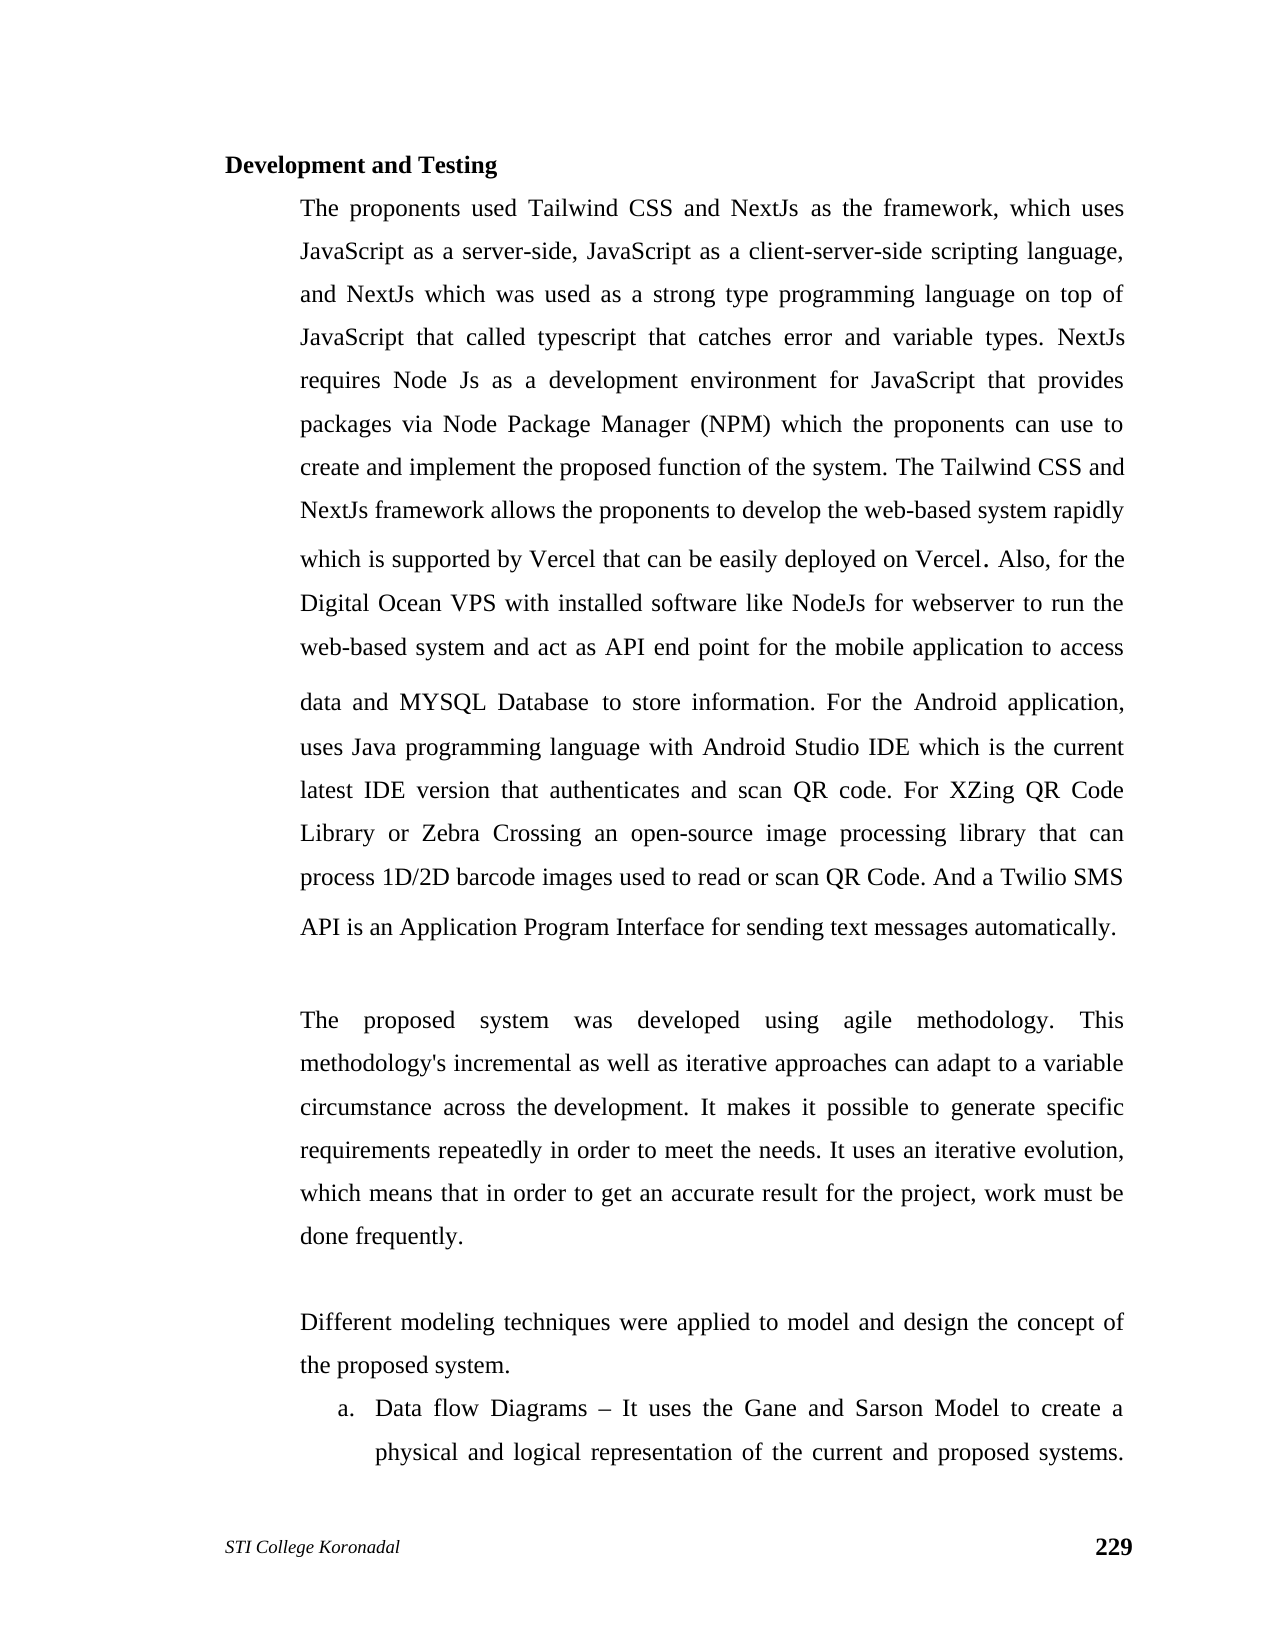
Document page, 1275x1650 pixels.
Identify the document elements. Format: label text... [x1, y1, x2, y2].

text The proposed system was developed using agile methodology. This methodology's incremental as well as iterative approaches can adapt to a variable circumstance across the development. It makes it possible to generate specific requirements repeatedly in order to meet the needs. It uses an iterative evolution, which means that in order to get an accurate result for the project, work must be done frequently. [300, 1005, 1125, 1250]
subtitle Development and Testing [225, 150, 1125, 179]
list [337, 1393, 1125, 1465]
text Different modeling techniques were applied to model and design the concept of the proposed system. [300, 1307, 1125, 1379]
text The proponents used Tailwind CSS and NextJs as the framework, which uses JavaScript as a server-side, JavaScript as a client-server-side scripting language, and NextJs which was used as a strong type programming language on top of JavaScript that called typescript that catches error and variable types. NextJs requires Node Js as a development environment for JavaScript that provides packages via Node Package Manager (NPM) which the proponents can use to create and implement the proposed function of the system. The Tailwind CSS and NextJs framework allows the proponents to develop the web-based system rapidly which is supported by Vercel that can be easily deployed on Vercel. Also, for the Digital Ocean VPS with installed software like NodeJs for webserver to run the web-based system and act as API end point for the mobile application to access data and MYSQL Database to store information. For the Android application, uses Java programming language with Android Studio IDE which is the current latest IDE version that authenticates and scan QR code. For XZing QR Code Library or Zebra Crossing an open-source image processing library that can process 1D/2D barcode images used to read or scan QR Code. And a Twilio SMS API is an Application Program Interface for sending text messages automatically. [300, 193, 1125, 943]
